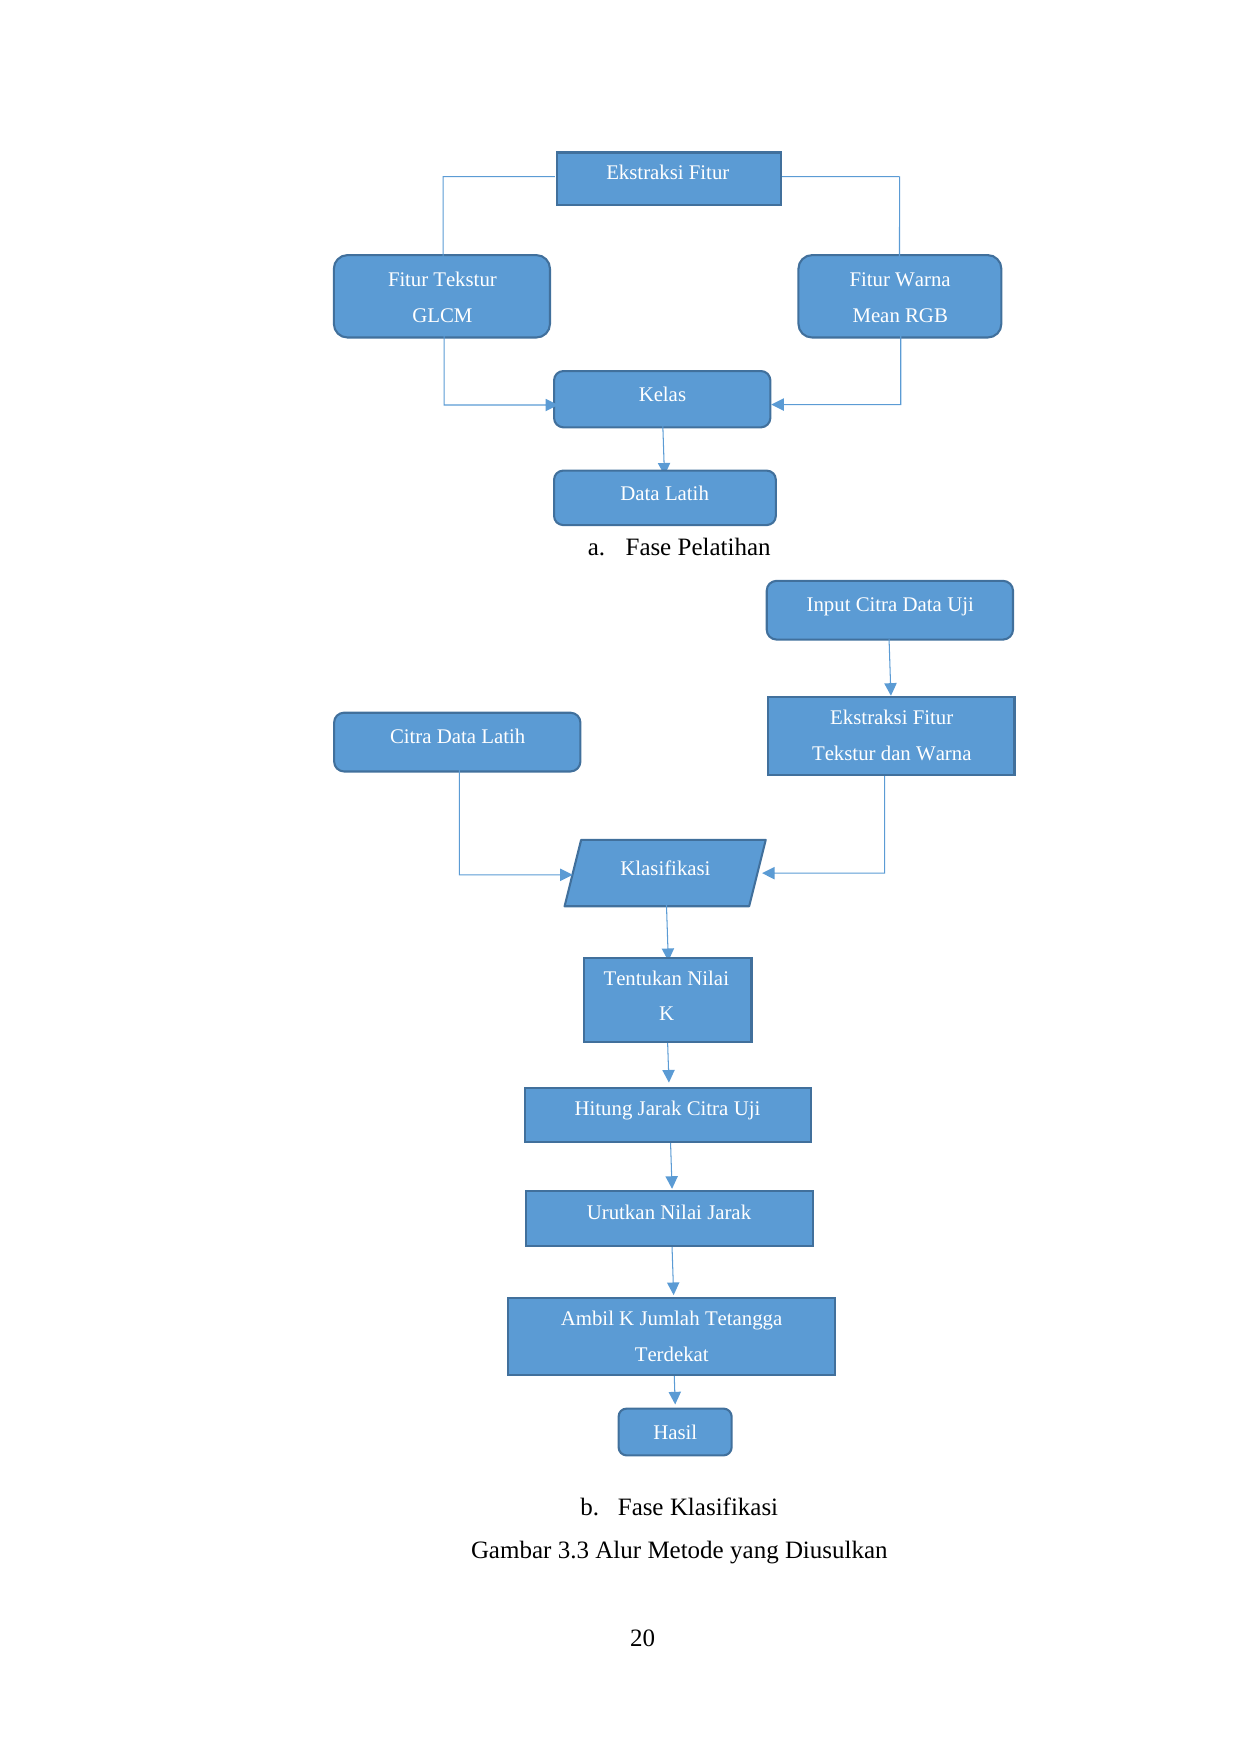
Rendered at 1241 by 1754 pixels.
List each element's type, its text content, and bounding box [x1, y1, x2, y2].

list Fase Klasifikasi [580, 1492, 1176, 1521]
text Gambar 3.3 Alur Metode yang Diusulkan [471, 1536, 1176, 1564]
list Fase Pelatihan [588, 532, 1176, 561]
